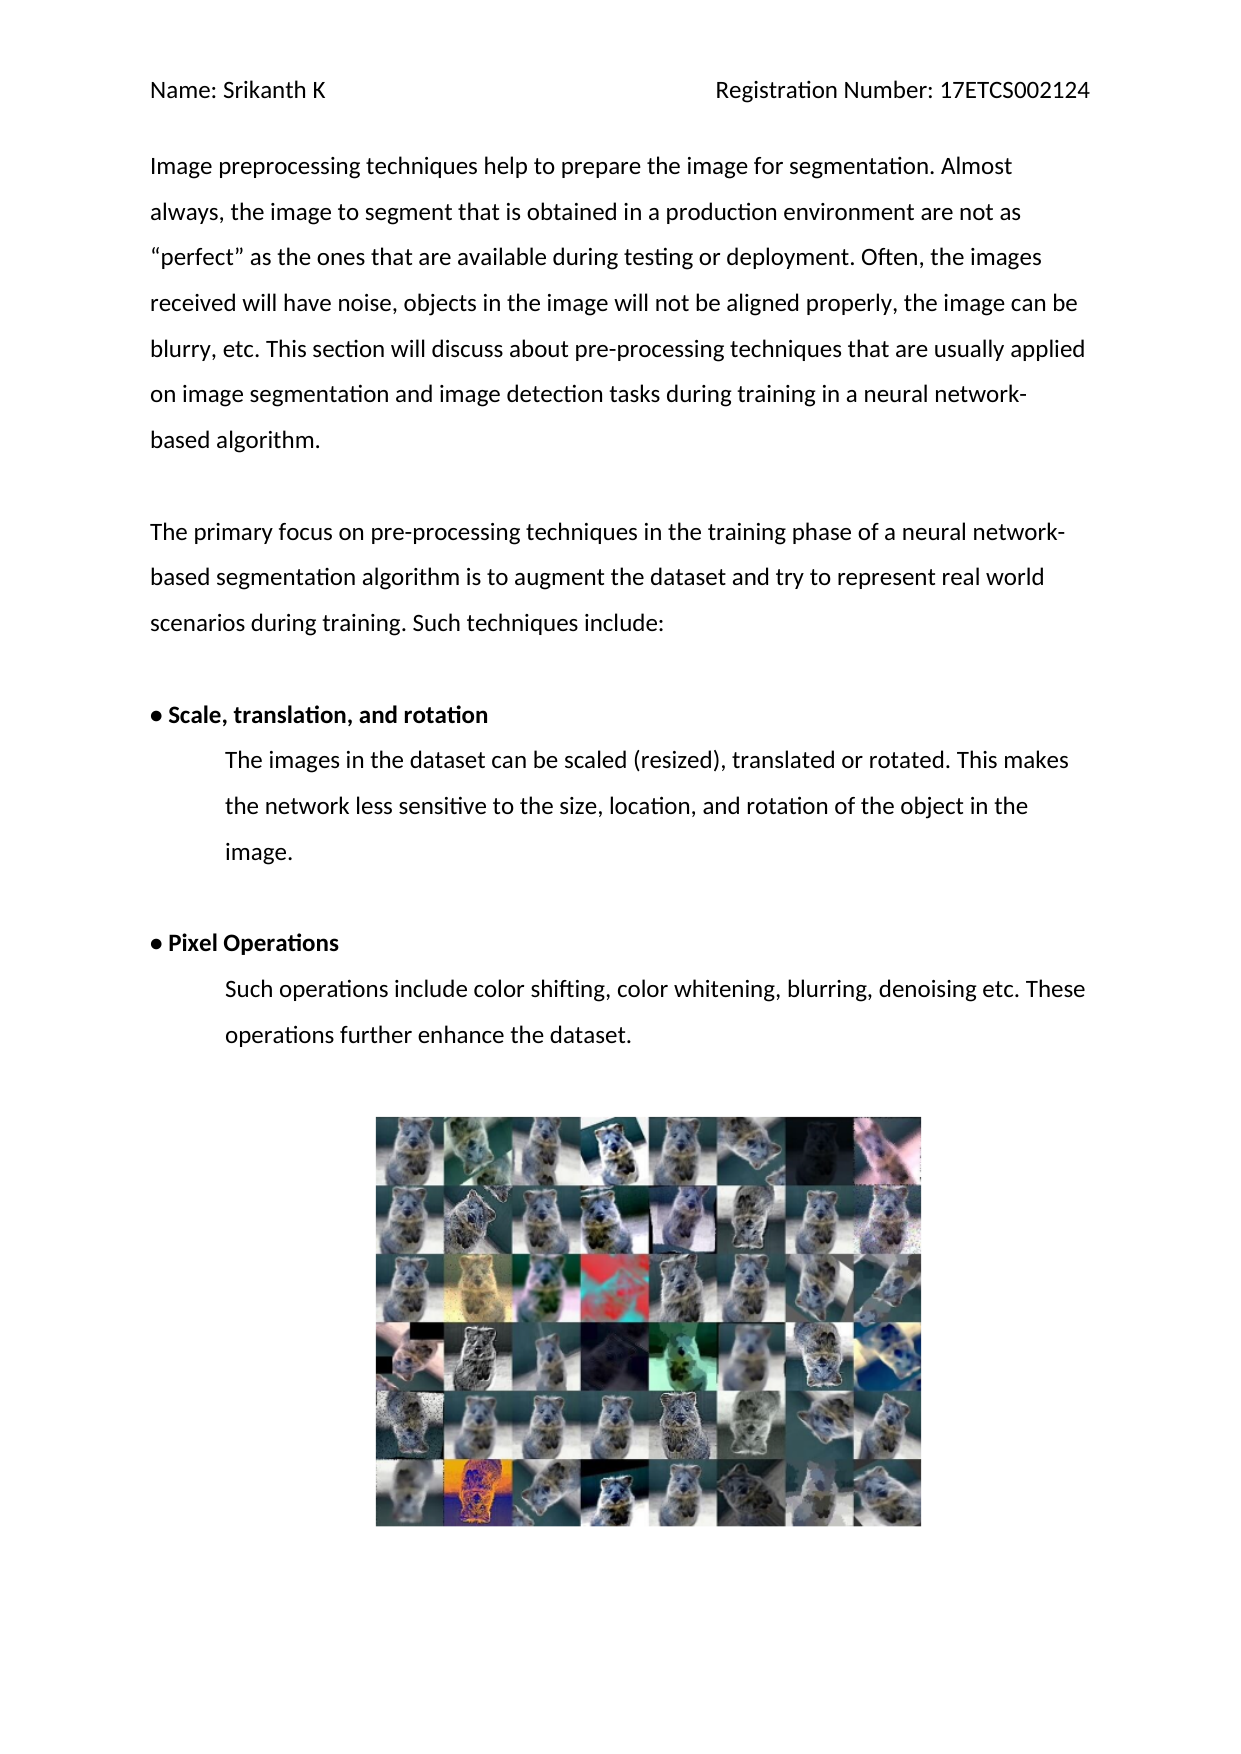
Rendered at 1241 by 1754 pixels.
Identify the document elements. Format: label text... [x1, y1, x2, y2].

text Such operations include color shifting, color whitening, blurring, denoising etc. These operations further enhance the dataset. [225, 973, 1090, 1049]
text • Pixel Operations [150, 927, 1090, 958]
text Image preprocessing techniques help to prepare the image for segmentation. Almost always, the image to segment that is obtained in a production environment are not as “perfect” as the ones that are available during testing or deployment. Often, the images received will have noise, objects in the image will not be aligned properly, the image can be blurry, etc. This section will discuss about pre-processing techniques that are usually applied on image segmentation and image detection tasks during training in a neural network- based algorithm. [150, 150, 1090, 455]
text The images in the dataset can be scaled (resized), translated or rotated. This makes the network less sensitive to the size, location, and rotation of the object in the image. [225, 744, 1090, 866]
text The primary focus on pre-processing techniques in the training phase of a neural network-based segmentation algorithm is to augment the dataset and try to represent real world scenarios during training. Such techniques include: [150, 516, 1090, 638]
picture [356, 1110, 960, 1537]
text • Scale, translation, and rotation [150, 699, 1090, 729]
